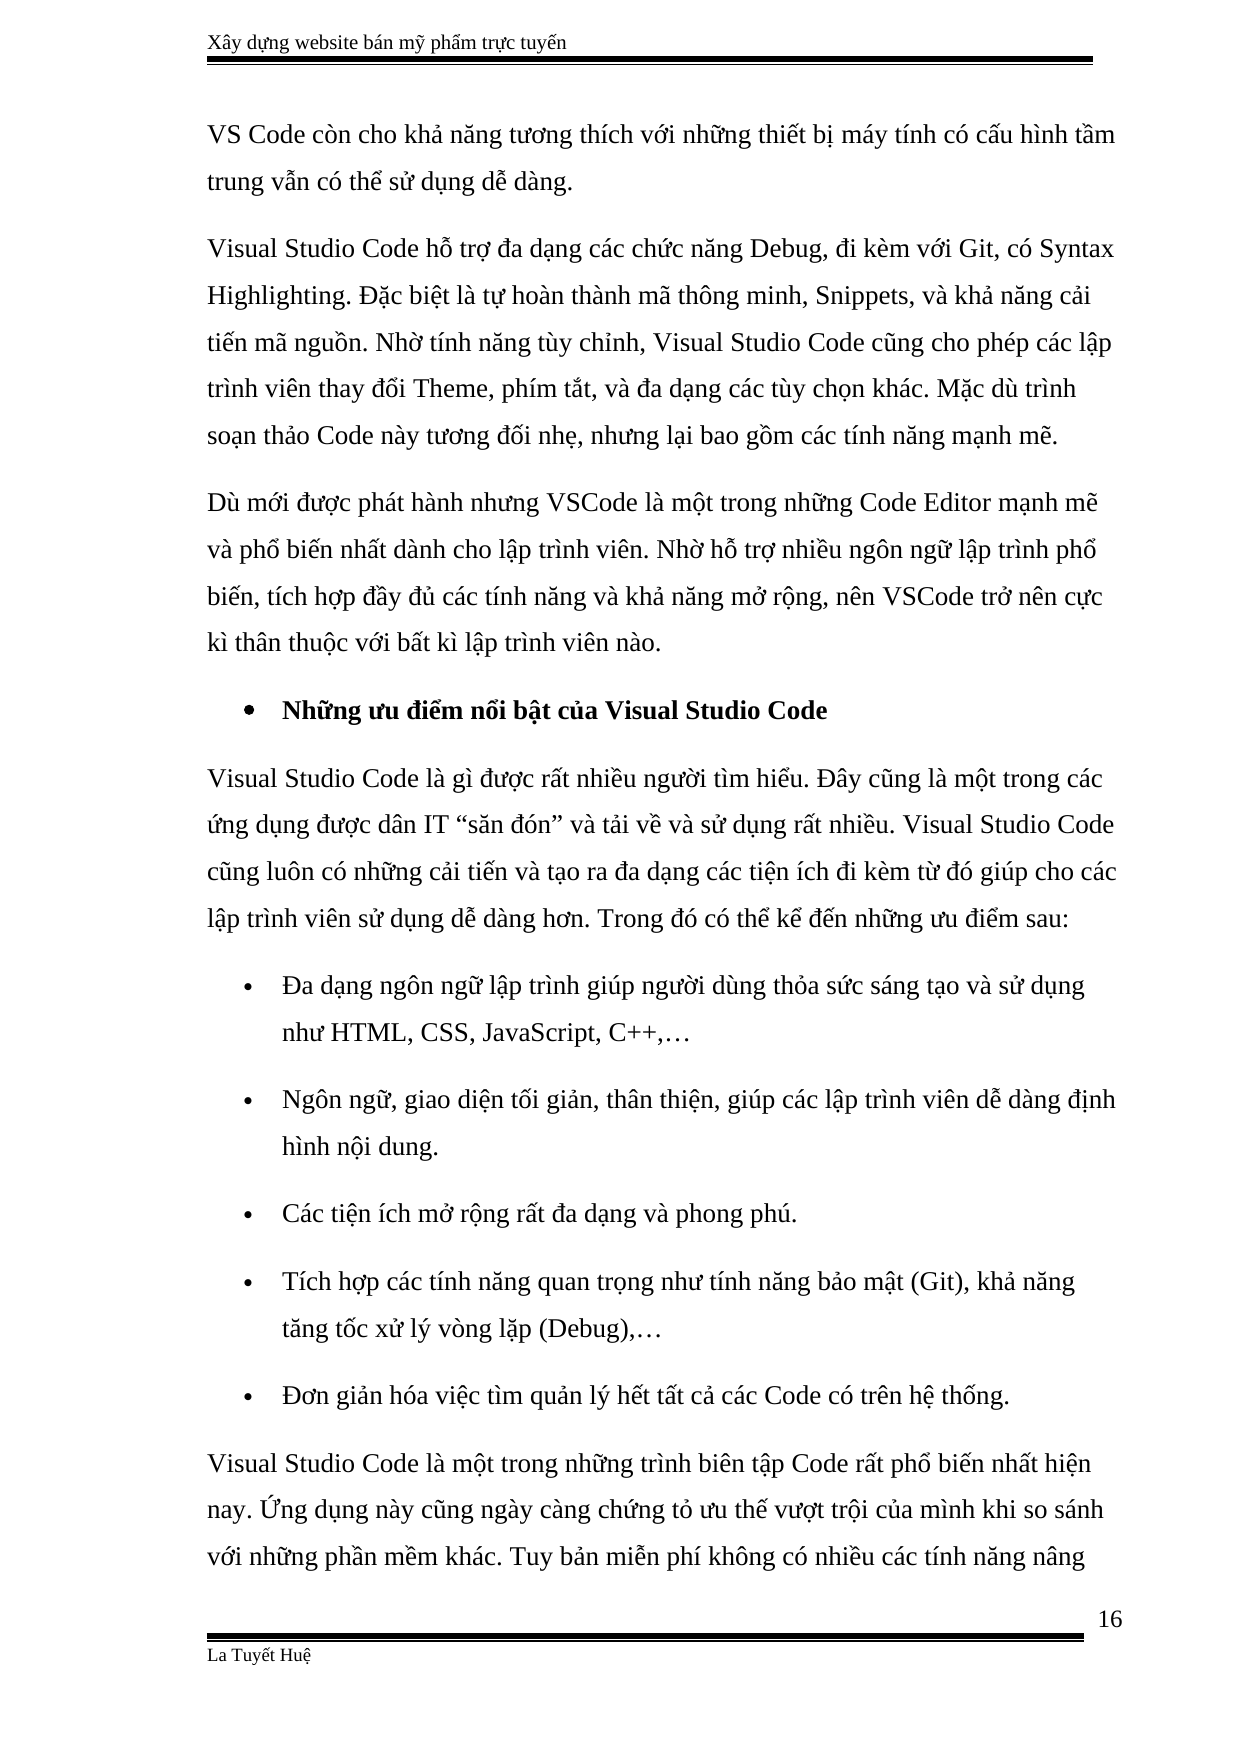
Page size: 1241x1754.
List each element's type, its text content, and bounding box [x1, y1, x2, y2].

list Ngôn ngữ, giao diện tối giản, thân thiện, giúp các lập trình viên dễ dàng định hình nội dung. [244, 1083, 1122, 1161]
list Đa dạng ngôn ngữ lập trình giúp người dùng thỏa sức sáng tạo và sử dụng như HTML, CSS, JavaScript, C++,… [244, 969, 1122, 1047]
list Đơn giản hóa việc tìm quản lý hết tất cả các Code có trên hệ thống. [244, 1379, 1122, 1410]
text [207, 118, 1122, 196]
list Tích hợp các tính năng quan trọng như tính năng bảo mật (Git), khả năng tăng tốc xử lý vòng lặp (Debug),… [244, 1265, 1122, 1343]
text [207, 1447, 1122, 1571]
text Visual Studio Code hỗ trợ đa dạng các chức năng Debug, đi kèm với Git, có Syntax Highlighting. Đặc biệt là tự hoàn thành mã thông minh, Snippets, và khả năng cải tiến mã nguồn. Nhờ tính năng tùy chỉnh, Visual Studio Code cũng cho phép các lập trình viên thay đổi Theme, phím tắt, và đa dạng các tùy chọn khác. Mặc dù trình soạn thảo Code này tương đối nhẹ, nhưng lại bao gồm các tính năng mạnh mẽ. [207, 232, 1122, 450]
text Dù mới được phát hành nhưng VSCode là một trong những Code Editor mạnh mẽ và phổ biến nhất dành cho lập trình viên. Nhờ hỗ trợ nhiều ngôn ngữ lập trình phổ biến, tích hợp đầy đủ các tính năng và khả năng mở rộng, nên VSCode trở nên cực kì thân thuộc với bất kì lập trình viên nào. [207, 486, 1122, 658]
text Visual Studio Code là gì được rất nhiều người tìm hiểu. Đây cũng là một trong các ứng dụng được dân IT “săn đón” và tải về và sử dụng rất nhiều. Visual Studio Code cũng luôn có những cải tiến và tạo ra đa dạng các tiện ích đi kèm từ đó giúp cho các lập trình viên sử dụng dễ dàng hơn. Trong đó có thể kể đến những ưu điểm sau: [207, 762, 1122, 933]
list Những ưu điểm nổi bật của Visual Studio Code [244, 694, 1122, 725]
list Các tiện ích mở rộng rất đa dạng và phong phú. [244, 1197, 1122, 1229]
